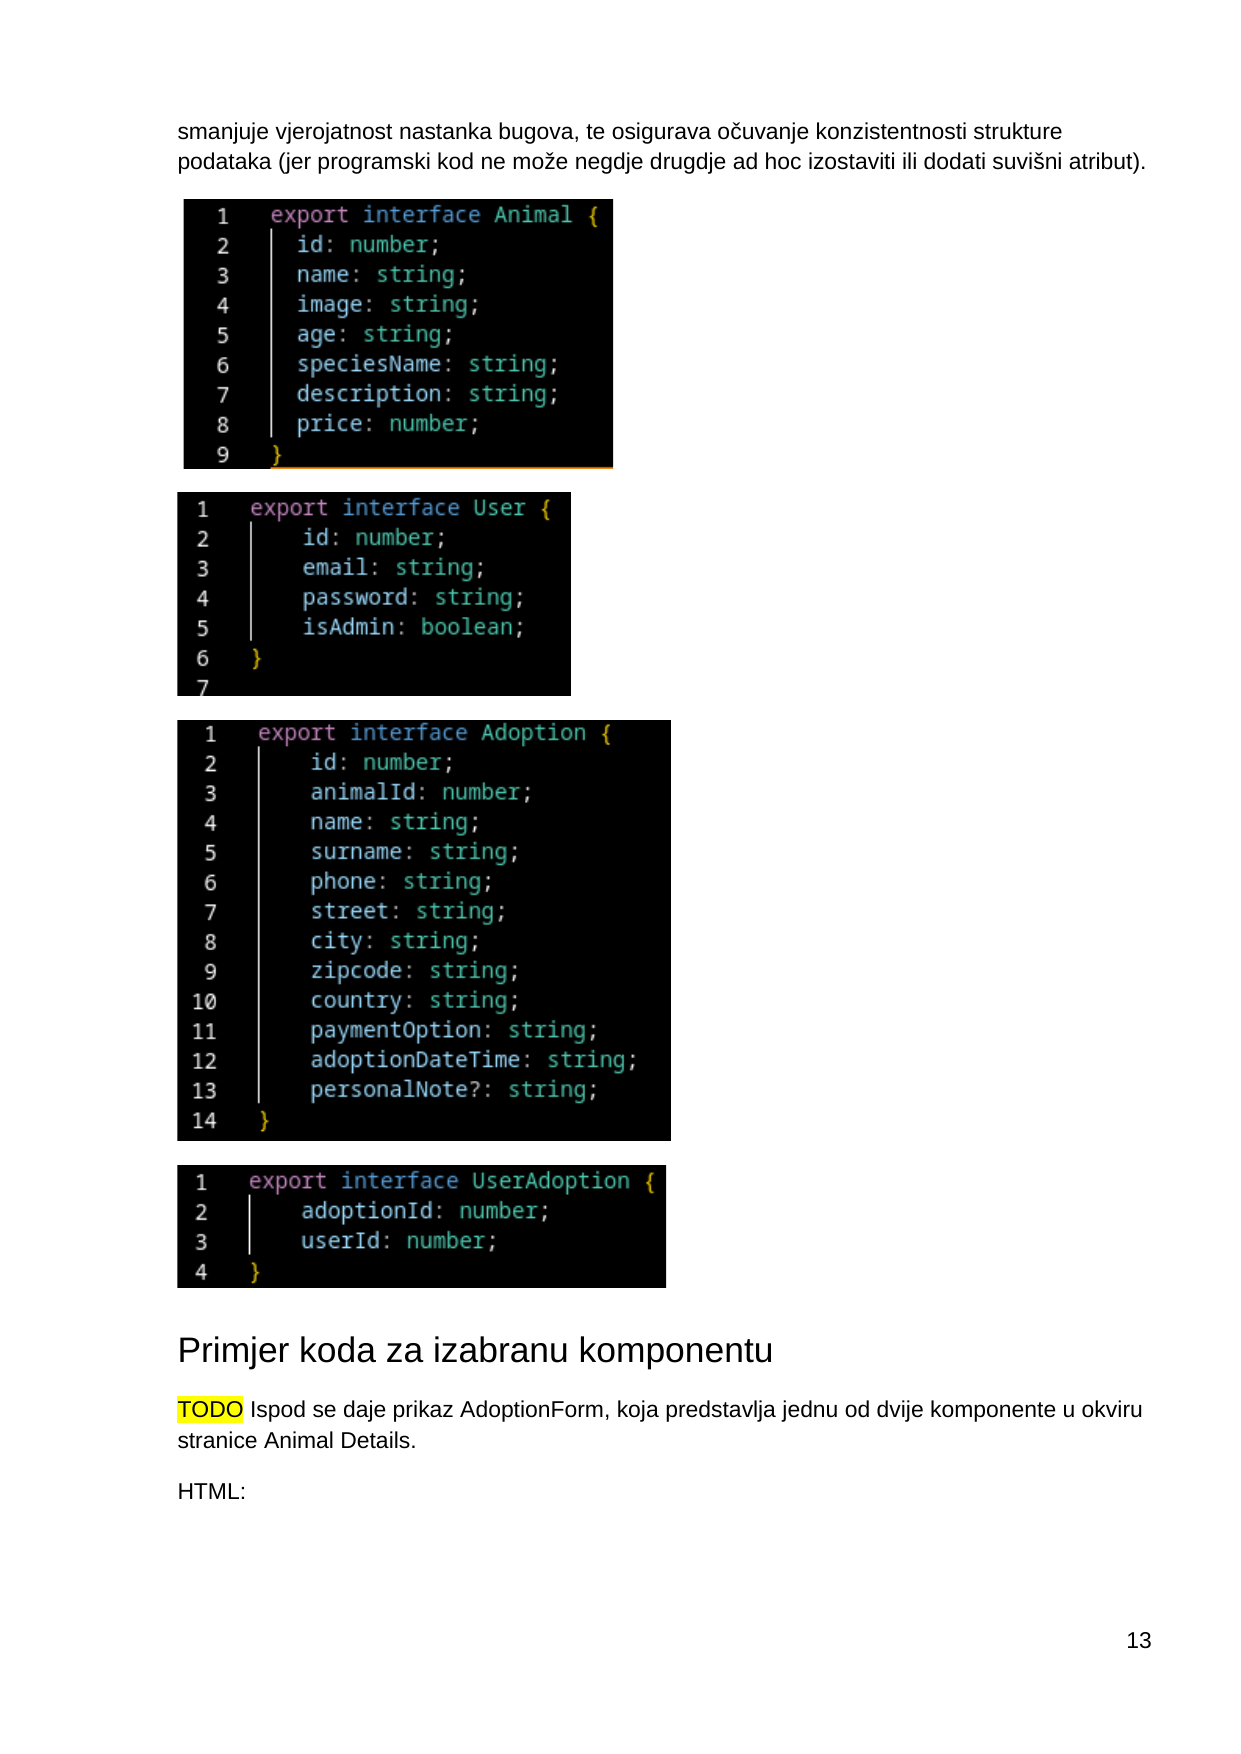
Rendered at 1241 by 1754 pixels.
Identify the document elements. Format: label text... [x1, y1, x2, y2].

text HTML: [177, 1478, 1152, 1504]
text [177, 118, 1152, 175]
picture [183, 199, 614, 469]
picture [177, 720, 671, 1141]
text TODO Ispod se daje prikaz AdoptionForm, koja predstavlja jednu od dvije komponente u okviru stranice Animal Details. [177, 1396, 1152, 1453]
picture [177, 1165, 667, 1288]
picture [177, 492, 571, 696]
subtitle Primjer koda za izabranu komponentu [177, 1329, 1152, 1369]
